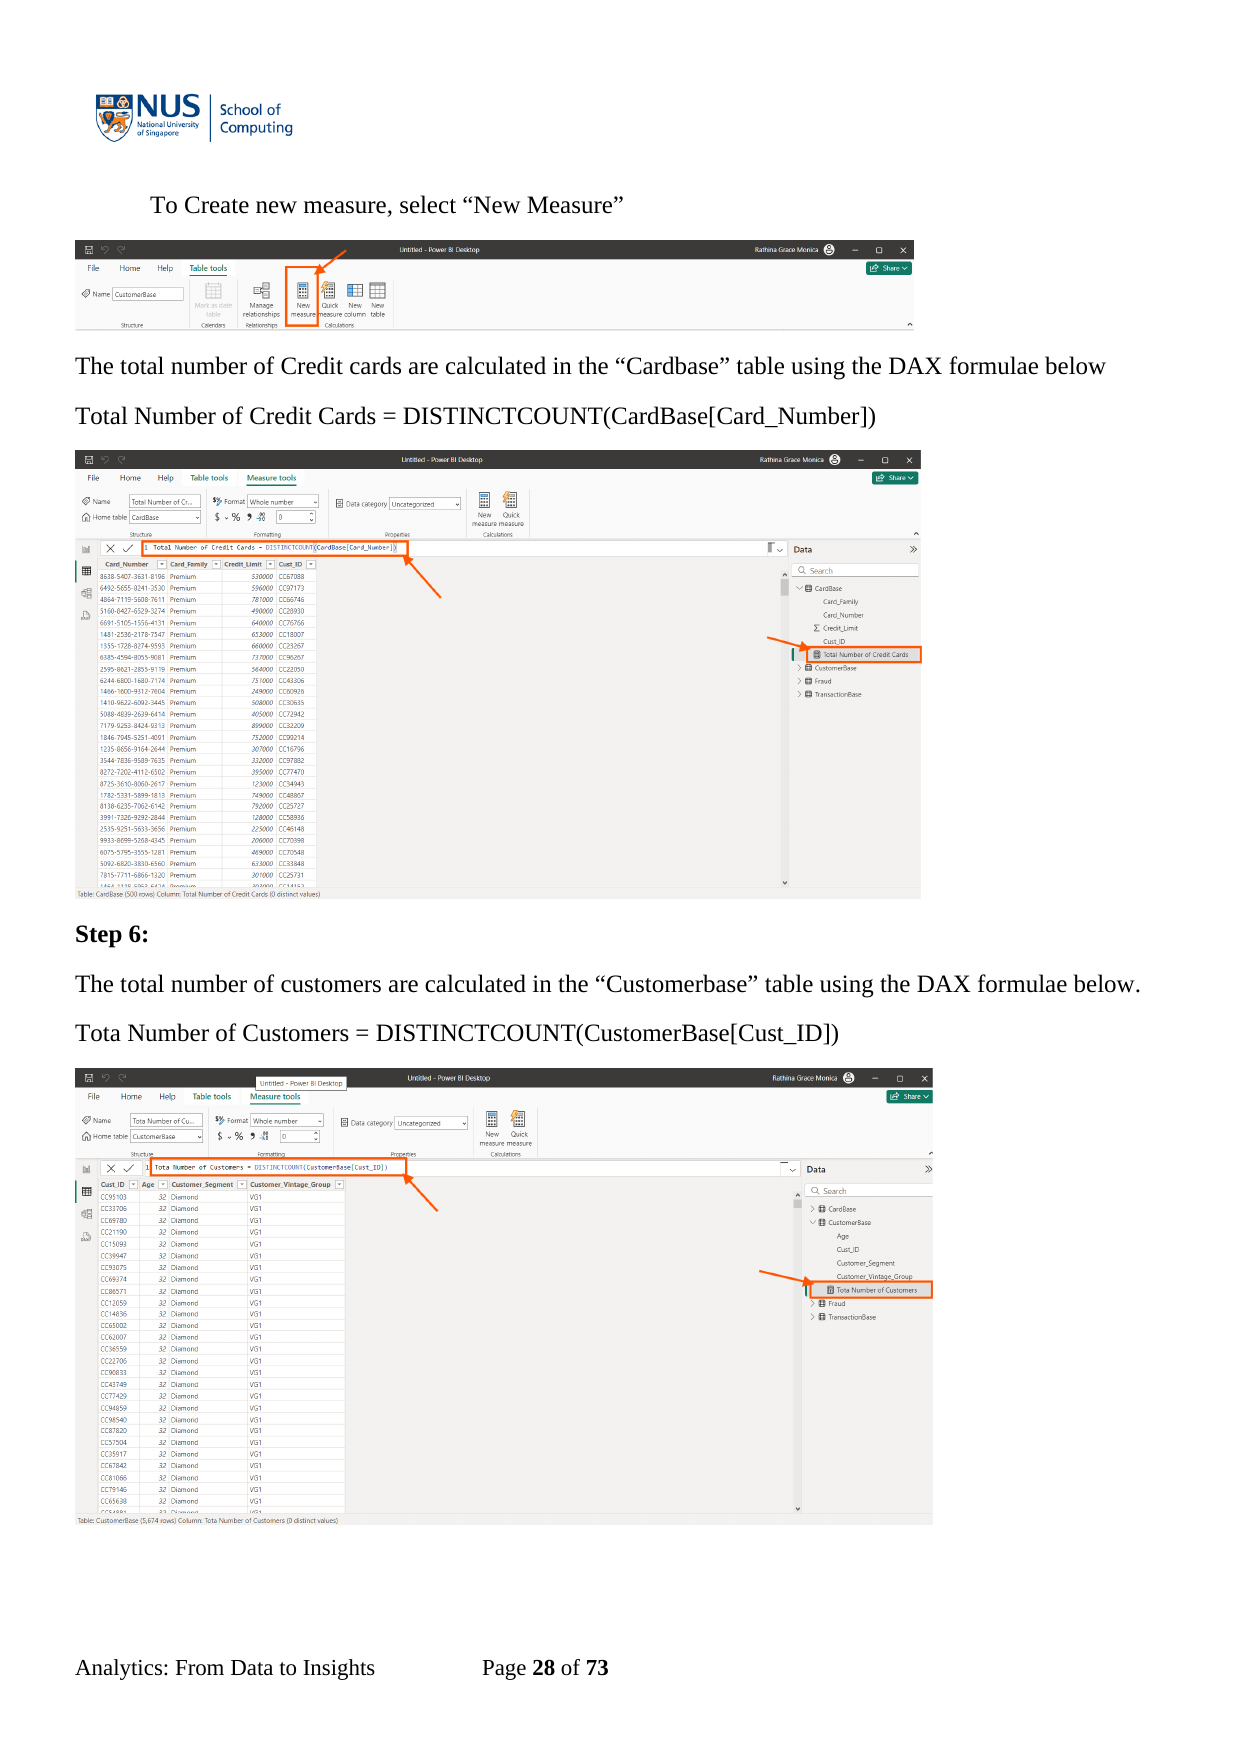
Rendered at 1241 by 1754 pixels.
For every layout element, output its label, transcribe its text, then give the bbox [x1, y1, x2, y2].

text Step 6: [75, 919, 1165, 948]
picture [75, 240, 914, 331]
text To Create new measure, select “New Measure” [75, 191, 1165, 219]
text The total number of Credit cards are calculated in the “Cardbase” table using the DAX formulae below [75, 351, 1165, 380]
text Total Number of Credit Cards = DISTINCTCOUNT(CardBase[Card_Number]) [75, 401, 1165, 430]
picture [75, 1068, 933, 1525]
text The total number of customers are calculated in the “Customerbase” table using the DAX formulae below. [75, 969, 1165, 997]
text Tota Number of Customers = DISTINCTCOUNT(CustomerBase[Cust_ID]) [75, 1018, 1165, 1047]
picture [75, 73, 313, 163]
picture [75, 450, 922, 899]
